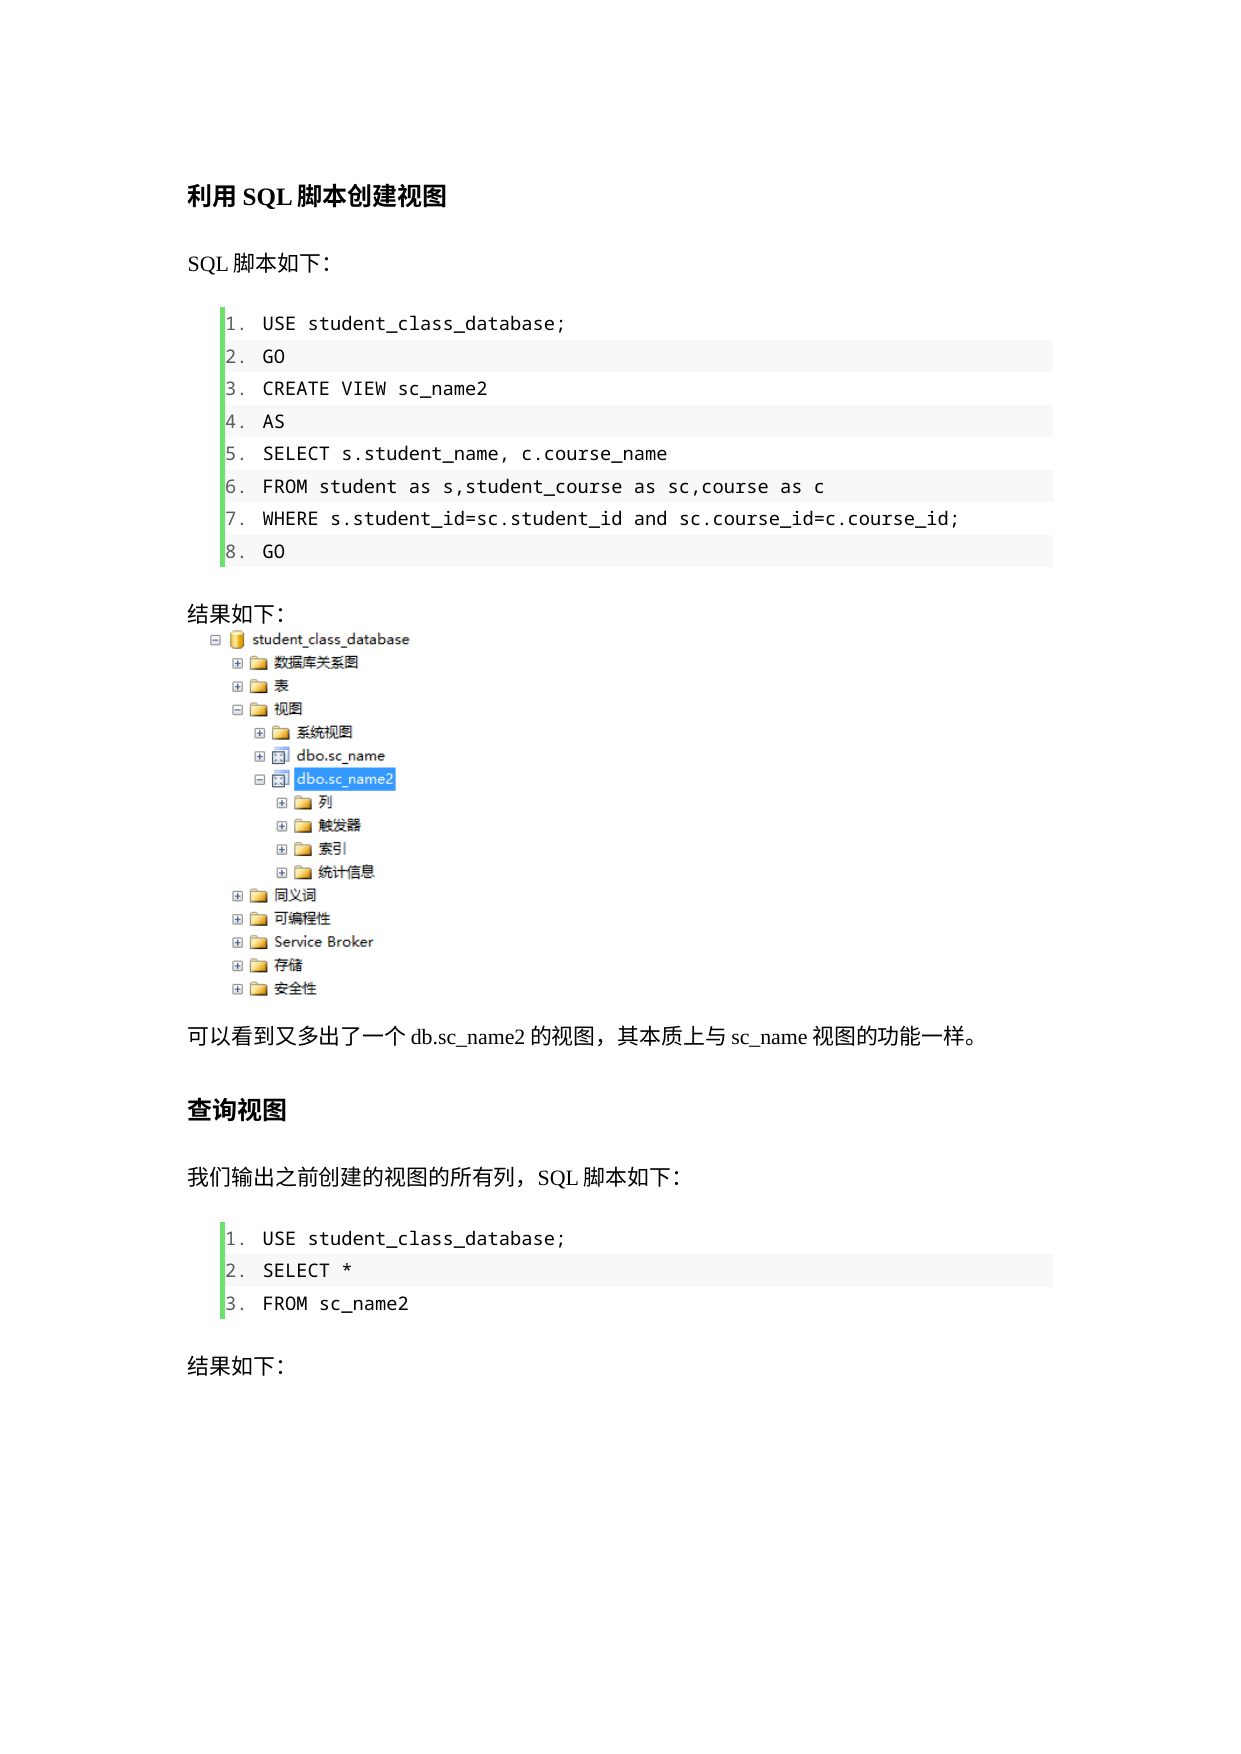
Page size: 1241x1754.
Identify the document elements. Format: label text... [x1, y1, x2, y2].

list WHERE s.student_id=sc.student_id and sc.course_id=c.course_id; [225, 502, 1053, 535]
list GO [225, 340, 1053, 372]
list FROM sc_name2 [225, 1287, 1053, 1319]
subtitle 利用SQL脚本创建视图 [187, 162, 1053, 227]
list AS [225, 405, 1053, 437]
list USE student_class_database; [225, 1222, 1053, 1254]
list SELECT * [225, 1254, 1053, 1287]
list FROM student as s,student_course as sc,course as c [225, 470, 1053, 502]
text SQL脚本如下： [187, 246, 1053, 278]
list USE student_class_database; [225, 307, 1053, 340]
text 结果如下： [187, 596, 1053, 629]
list CREATE VIEW sc_name2 [225, 372, 1053, 405]
subtitle 查询视图 [187, 1076, 1053, 1141]
list GO [225, 535, 1053, 567]
picture [187, 628, 461, 998]
text 我们输出之前创建的视图的所有列，SQL脚本如下： [187, 1160, 1053, 1192]
text 可以看到又多出了一个db.sc_name2的视图，其本质上与sc_name视图的功能一样。 [187, 1019, 1053, 1051]
list SELECT s.student_name, c.course_name [225, 437, 1053, 470]
text 结果如下： [187, 1348, 1053, 1381]
